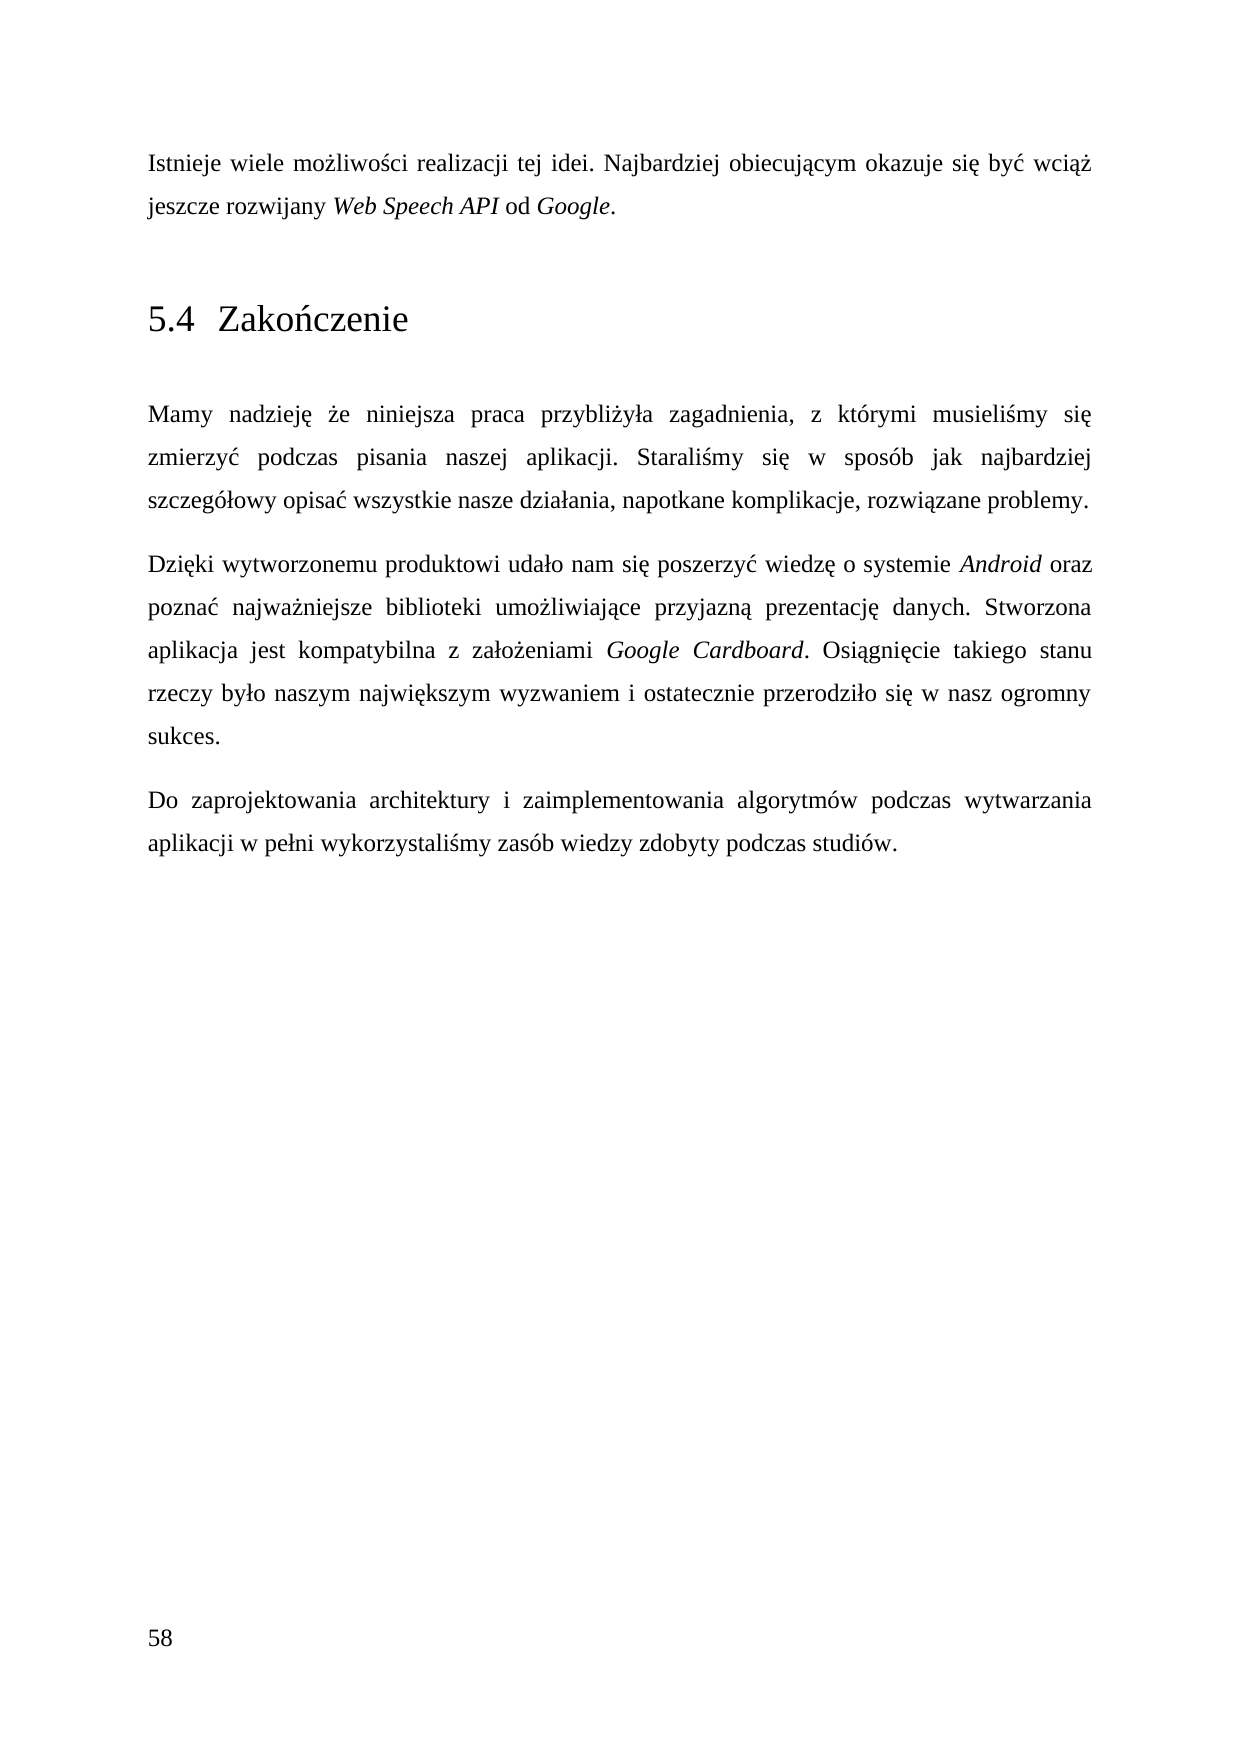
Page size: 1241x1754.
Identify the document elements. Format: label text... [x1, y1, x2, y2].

text Istnieje wiele możliwości realizacji tej idei. Najbardziej obiecującym okazuje się być wciąż jeszcze rozwijany Web Speech API od Google. [148, 148, 1092, 219]
text Dzięki wytworzonemu produktowi udało nam się poszerzyć wiedzę o systemie Android oraz poznać najważniejsze biblioteki umożliwiające przyjazną prezentację danych. Stworzona aplikacja jest kompatybilna z założeniami Google Cardboard. Osiągnięcie takiego stanu rzeczy było naszym największym wyzwaniem i ostatecznie przerodziło się w nasz ogromny sukces. [148, 549, 1092, 750]
subtitle Zakończenie [148, 296, 1092, 339]
text Do zaprojektowania architektury i zaimplementowania algorytmów podczas wytwarzania aplikacji w pełni wykorzystaliśmy zasób wiedzy zdobyty podczas studiów. [148, 785, 1092, 857]
text Mamy nadzieję że niniejsza praca przybliżyła zagadnienia, z którymi musieliśmy się zmierzyć podczas pisania naszej aplikacji. Staraliśmy się w sposób jak najbardziej szczegółowy opisać wszystkie nasze działania, napotkane komplikacje, rozwiązane problemy. [148, 399, 1092, 514]
